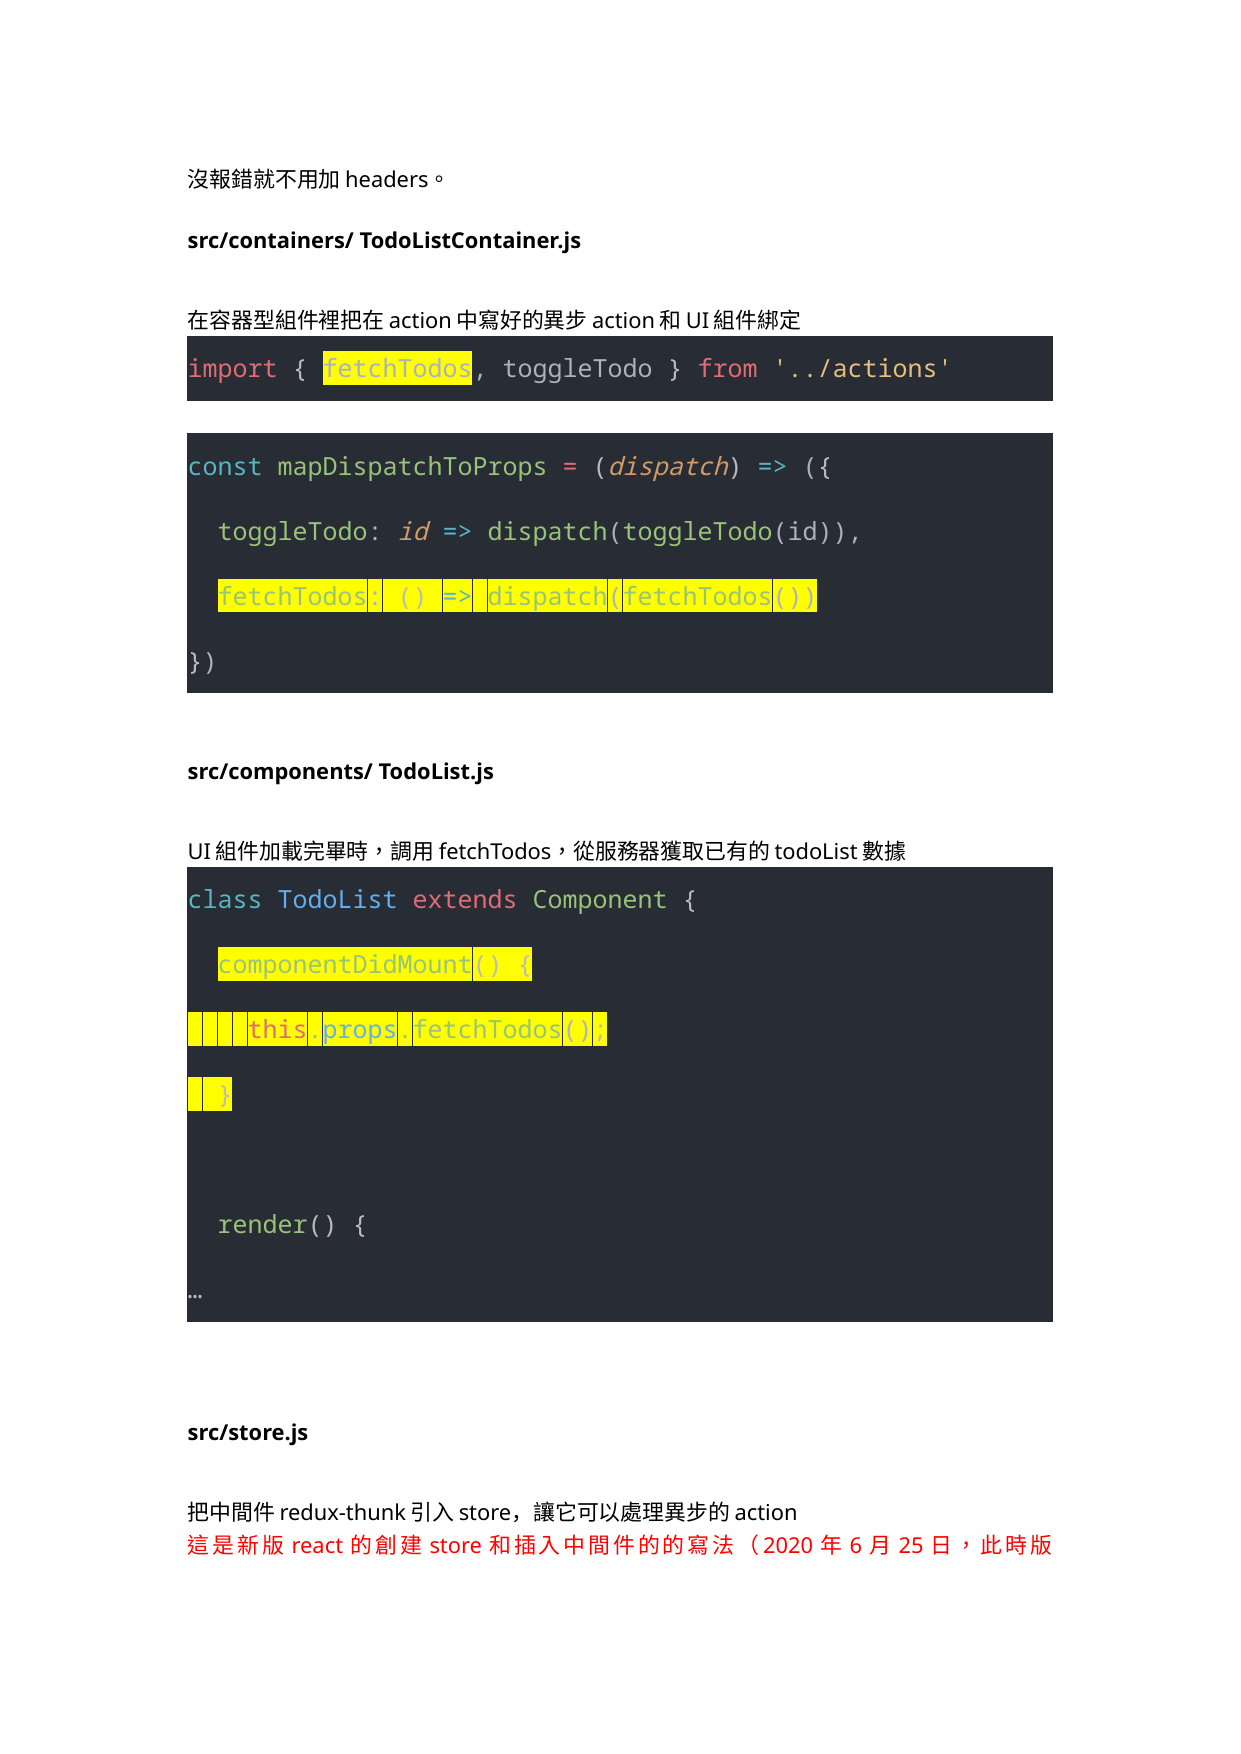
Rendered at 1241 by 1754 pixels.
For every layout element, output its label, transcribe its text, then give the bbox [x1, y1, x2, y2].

text }) [187, 628, 1053, 693]
text class TodoList extends Component { [187, 867, 1053, 932]
text 沒報錯就不用加headers。 [187, 162, 1053, 194]
text componentDidMount() { [187, 932, 1053, 997]
text fetchTodos: () => dispatch(fetchTodos()) [187, 563, 1053, 628]
text } [187, 1062, 1053, 1127]
text toggleTodo: id => dispatch(toggleTodo(id)), [187, 498, 1053, 563]
text import { fetchTodos, toggleTodo } from '../actions' [187, 336, 1053, 401]
subtitle src/store.js [187, 1416, 1053, 1448]
text 在容器型組件裡把在action中寫好的異步action和UI組件綁定 [187, 303, 1053, 336]
subtitle src/components/ TodoList.js [187, 755, 1053, 787]
text const mapDispatchToProps = (dispatch) => ({ [187, 433, 1053, 498]
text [187, 1528, 1053, 1560]
text 把中間件redux-thunk引入store，讓它可以處理異步的action [187, 1495, 1053, 1528]
text this.props.fetchTodos(); [187, 997, 1053, 1062]
text UI組件加載完畢時，調用fetchTodos，從服務器獲取已有的todoList數據 [187, 834, 1053, 867]
text render() { [187, 1192, 1053, 1257]
text … [187, 1257, 1053, 1322]
subtitle src/containers/ TodoListContainer.js [187, 224, 1053, 256]
